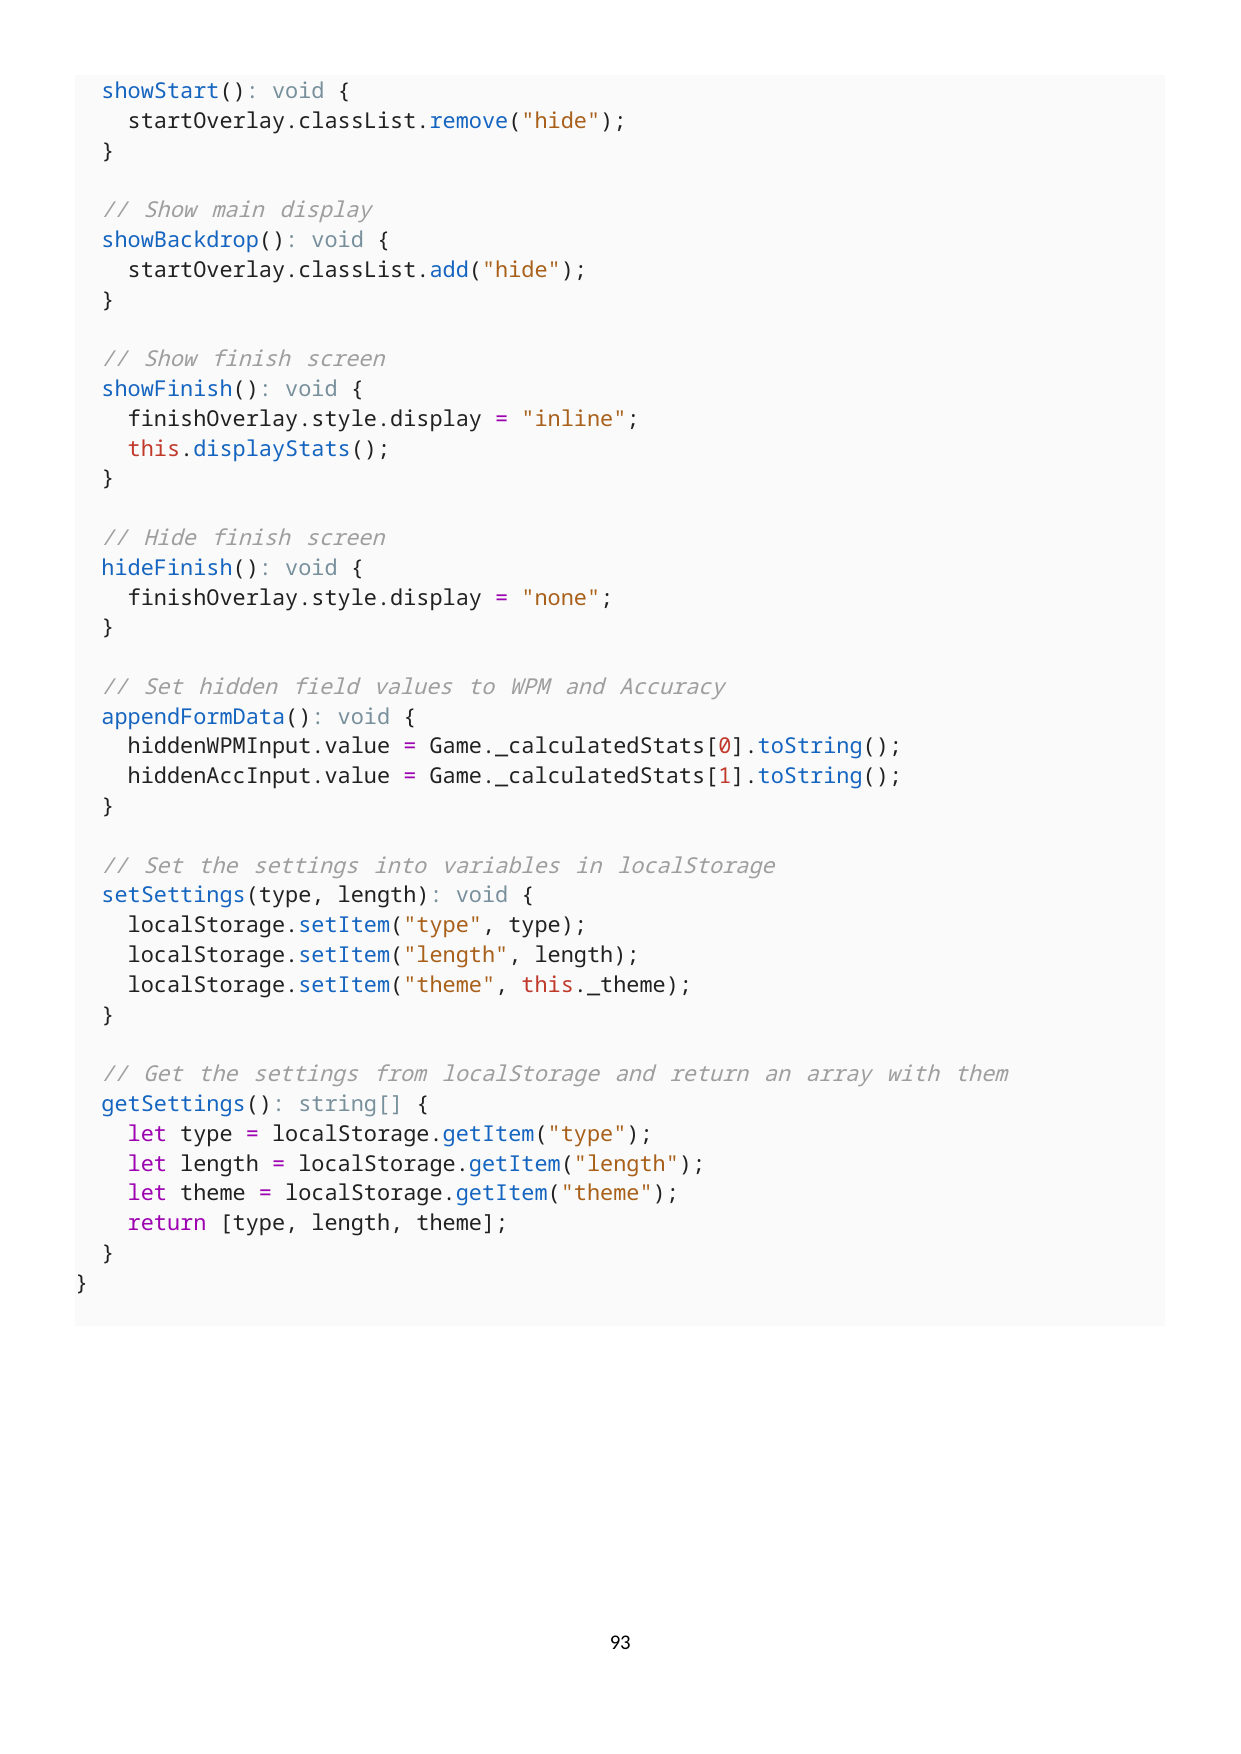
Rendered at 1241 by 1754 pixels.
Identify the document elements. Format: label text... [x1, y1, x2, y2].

text } [75, 283, 1165, 313]
text } [75, 1267, 1165, 1296]
text } [75, 611, 1165, 641]
text localStorage.setItem("theme", this._theme); [75, 969, 1165, 998]
text getSettings(): string[] { [75, 1088, 1165, 1118]
text let theme = localStorage.getItem("theme"); [75, 1177, 1165, 1207]
text } [75, 134, 1165, 164]
text let type = localStorage.getItem("type"); [75, 1118, 1165, 1147]
text } [75, 998, 1165, 1028]
text } [75, 1237, 1165, 1267]
text // Hide finish screen [75, 522, 1165, 552]
text localStorage.setItem("type", type); [75, 909, 1165, 939]
text // Get the settings from localStorage and return an array with them [75, 1058, 1165, 1088]
text // Set hidden field values to WPM and Accuracy [75, 671, 1165, 701]
text setSettings(type, length): void { [75, 879, 1165, 909]
text showFinish(): void { [75, 373, 1165, 403]
text // Set the settings into variables in localStorage [75, 849, 1165, 879]
text hideFinish(): void { [75, 552, 1165, 581]
text hiddenWPMInput.value = Game._calculatedStats[0].toString(); [75, 730, 1165, 760]
text finishOverlay.style.display = "inline"; [75, 403, 1165, 432]
text startOverlay.classList.add("hide"); [75, 254, 1165, 283]
text // Show main display [75, 194, 1165, 224]
text return [type, length, theme]; [75, 1207, 1165, 1237]
text startOverlay.classList.remove("hide"); [75, 105, 1165, 134]
text let length = localStorage.getItem("length"); [75, 1147, 1165, 1177]
text // Show finish screen [75, 343, 1165, 373]
text finishOverlay.style.display = "none"; [75, 581, 1165, 611]
text this.displayStats(); [75, 432, 1165, 462]
text } [75, 462, 1165, 492]
text appendFormData(): void { [75, 701, 1165, 730]
text showStart(): void { [75, 75, 1165, 105]
text hiddenAccInput.value = Game._calculatedStats[1].toString(); [75, 760, 1165, 790]
text } [75, 790, 1165, 820]
text localStorage.setItem("length", length); [75, 939, 1165, 969]
text showBackdrop(): void { [75, 224, 1165, 254]
